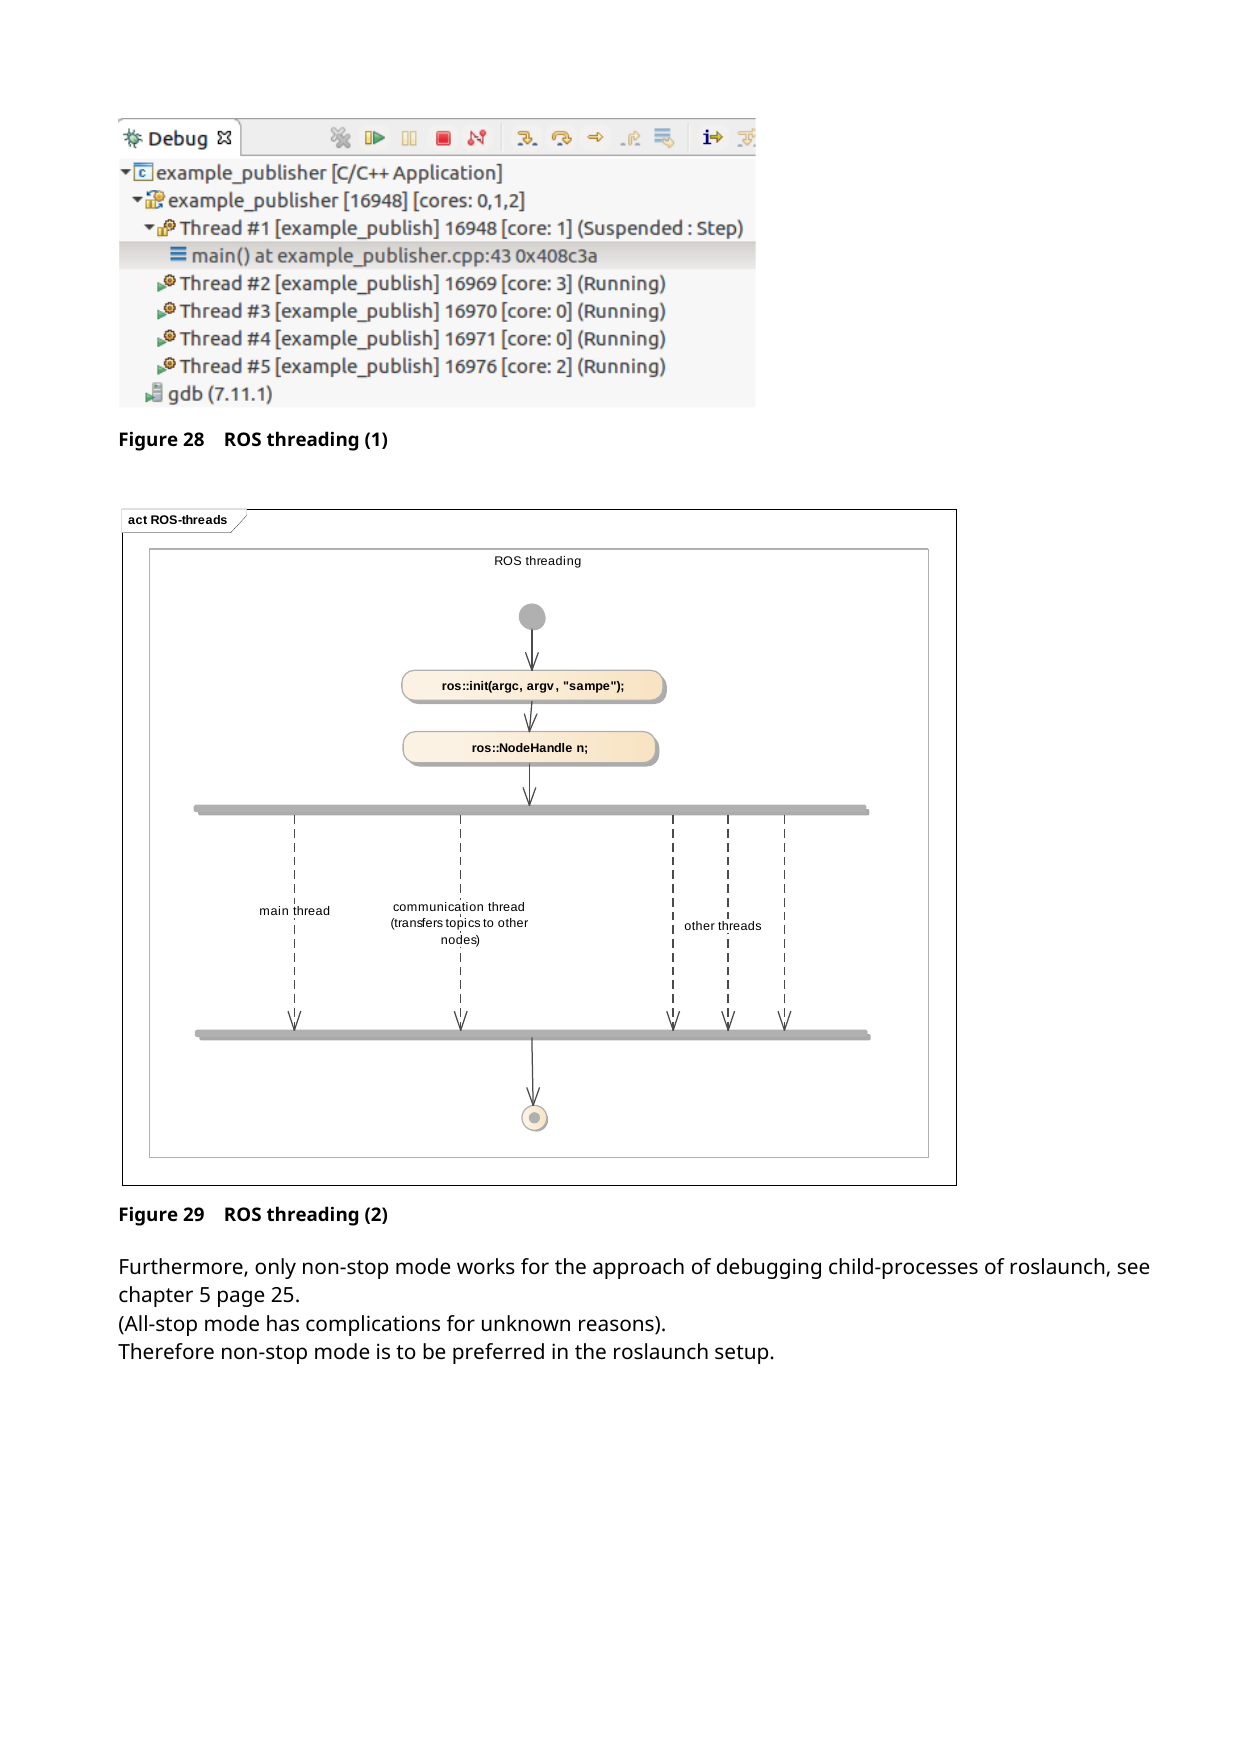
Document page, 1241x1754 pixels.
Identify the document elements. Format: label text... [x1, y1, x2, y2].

text Figure 29 ROS threading (2) [118, 1202, 1152, 1227]
text Furthermore, only non-stop mode works for the approach of debugging child-processes of roslaunch, see chapter 5 page 30. (All-stop mode has complications for unknown reasons). [118, 1252, 1152, 1337]
text Therefore non-stop mode is to be preferred in the roslaunch setup. [118, 1337, 1152, 1366]
picture [118, 118, 756, 414]
text Figure 28 ROS threading (1) [118, 426, 1152, 452]
